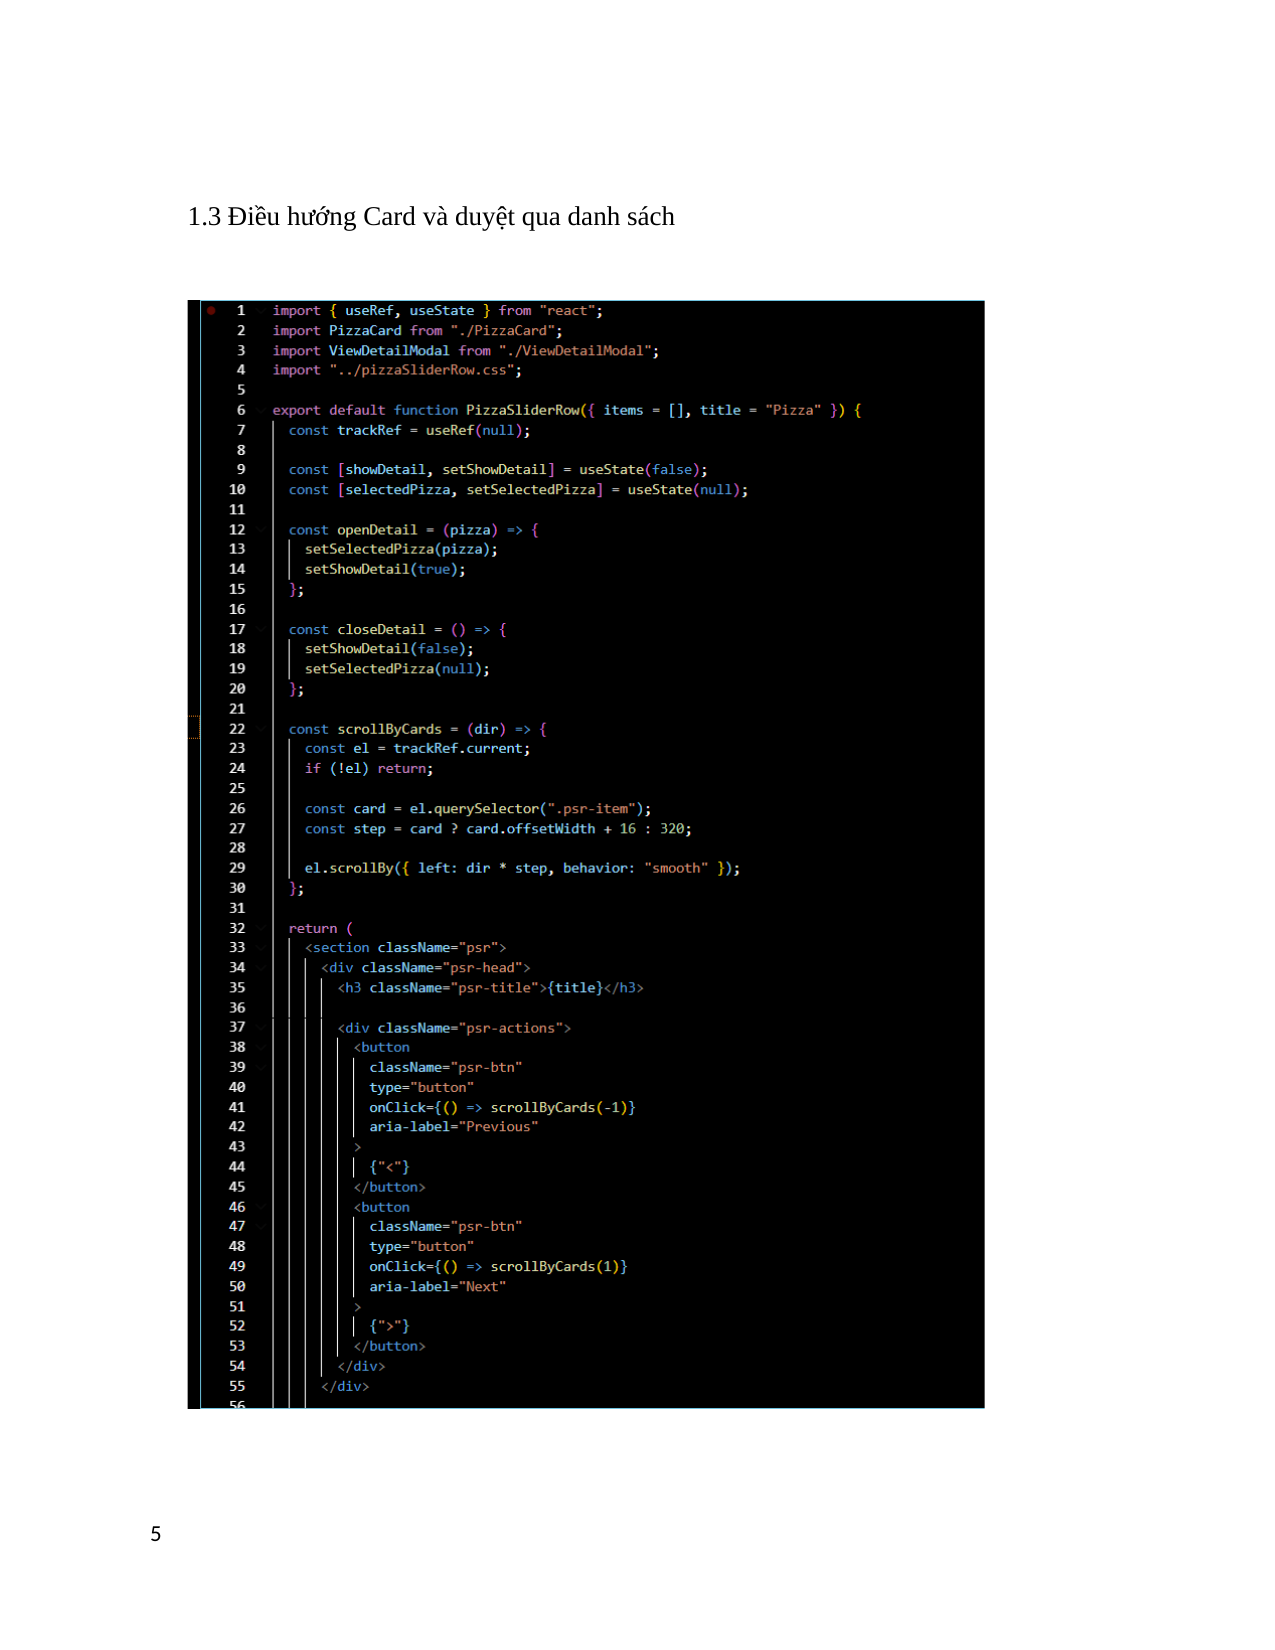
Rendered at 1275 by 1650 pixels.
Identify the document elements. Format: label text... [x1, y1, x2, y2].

picture [187, 300, 985, 1409]
list Điều hướng Card và duyệt qua danh sách [187, 200, 1125, 231]
